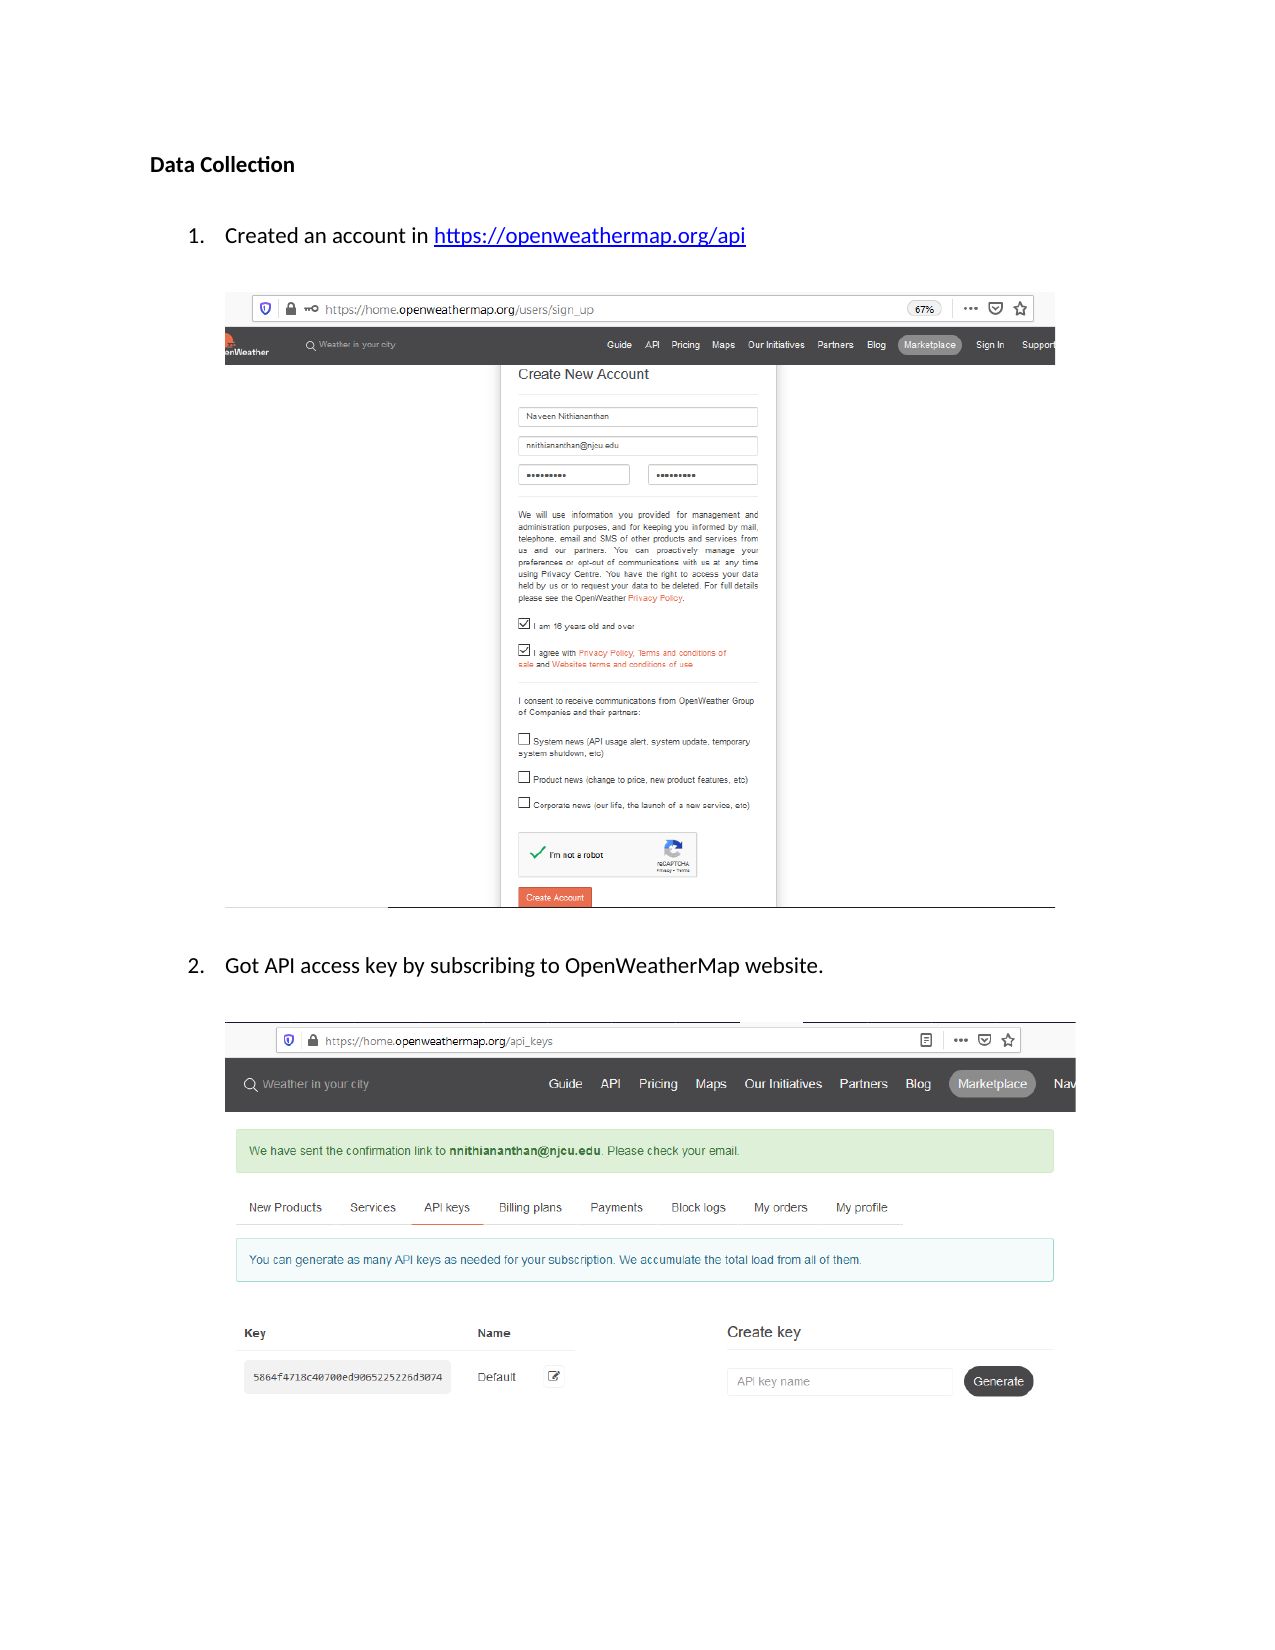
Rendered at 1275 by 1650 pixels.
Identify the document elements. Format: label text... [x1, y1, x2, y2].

text Data Collection [150, 150, 1125, 178]
list Created an account in https://openweathermap.org/api [187, 221, 1125, 249]
picture [225, 292, 1056, 908]
list Got API access key by subscribing to OpenWeatherMap website. [187, 952, 1125, 979]
picture [225, 1022, 1076, 1418]
